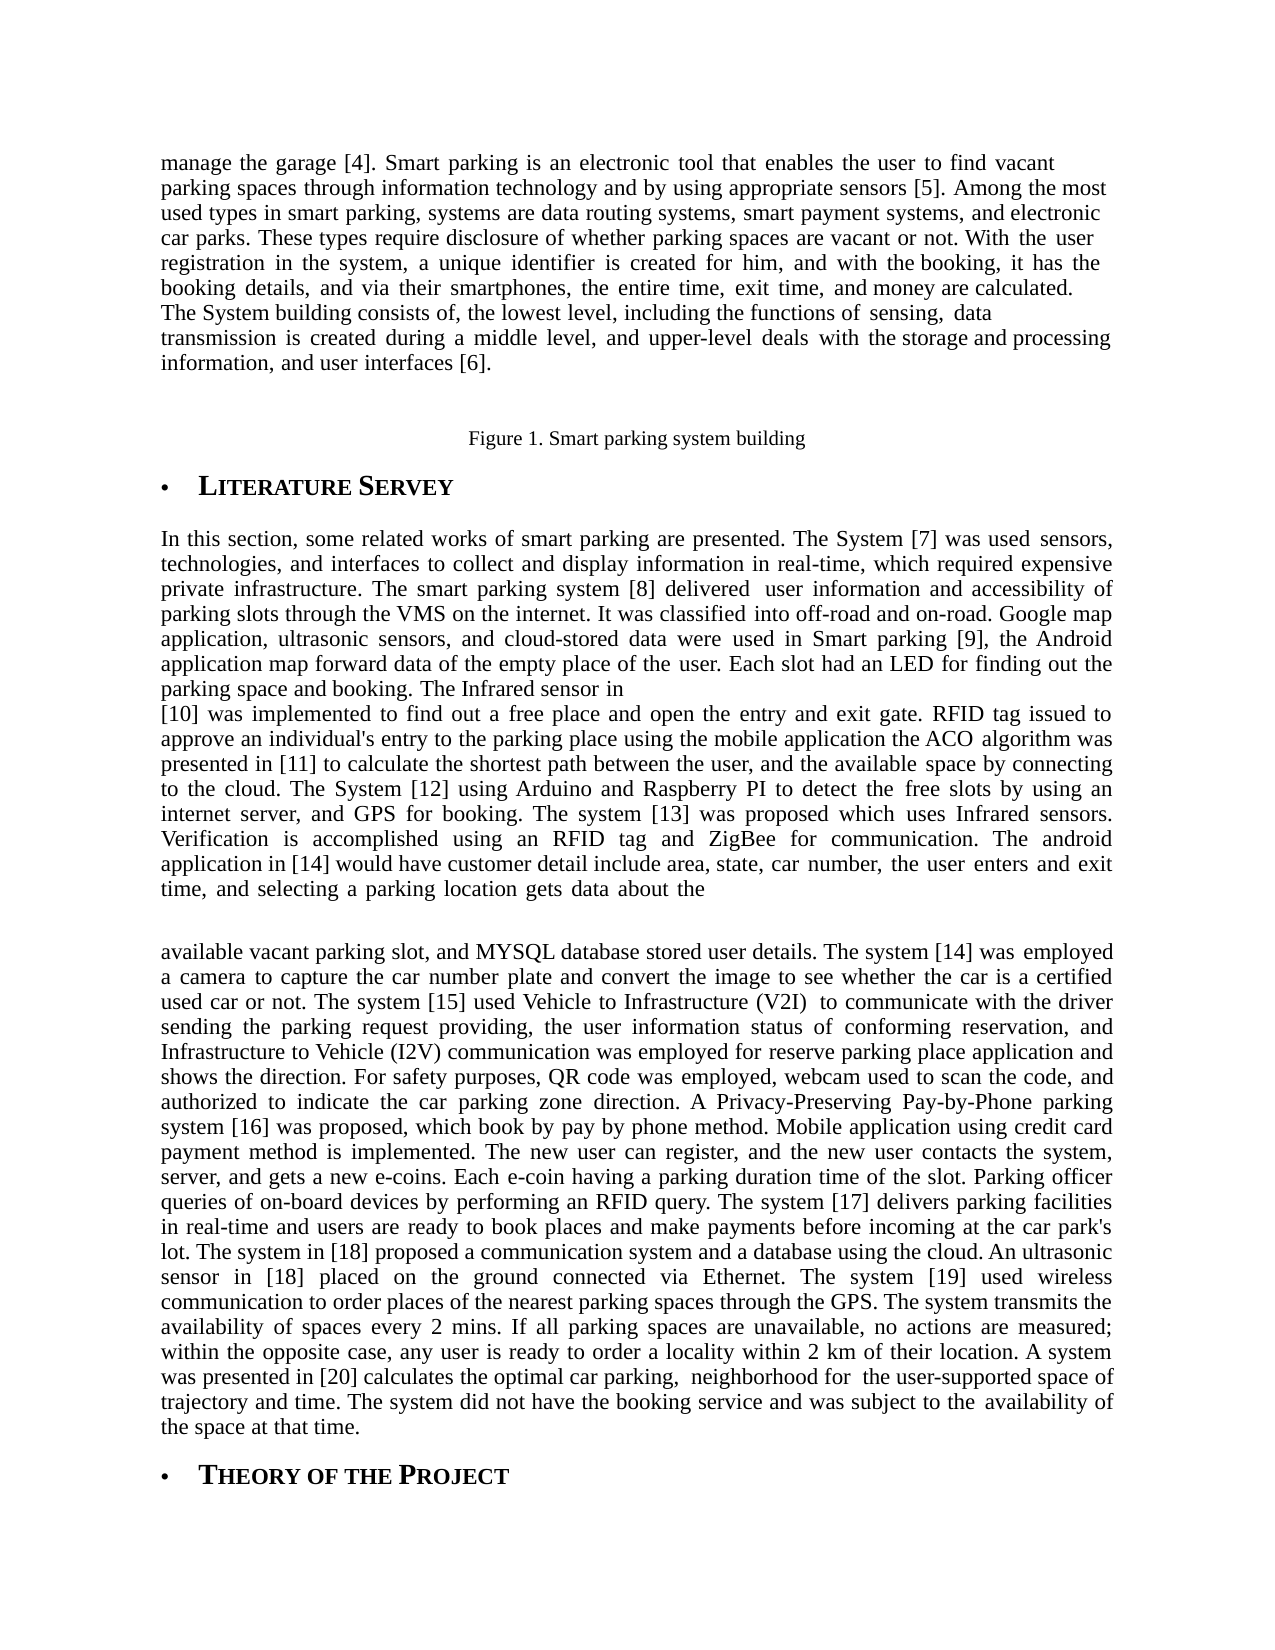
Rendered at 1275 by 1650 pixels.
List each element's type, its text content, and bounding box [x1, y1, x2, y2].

text available vacant parking slot, and MYSQL database stored user details. The system [14] was employed a camera to capture the car number plate and convert the image to see whether the car is a certified used car or not. The system [15] used Vehicle to Infrastructure (V2I) to communicate with the driver sending the parking request providing, the user information status of conforming reservation, and Infrastructure to Vehicle (I2V) communication was employed for reserve parking place application and shows the direction. For safety purposes, QR code was employed, webcam used to scan the code, and authorized to indicate the car parking zone direction. A Privacy-Preserving Pay-by-Phone parking system [16] was proposed, which book by pay by phone method. Mobile application using credit card payment method is implemented. The new user can register, and the new user contacts the system, server, and gets a new e-coins. Each e-coin having a parking duration time of the slot. Parking officer queries of on-board devices by performing an RFID query. The system [17] delivers parking facilities in real-time and users are ready to book places and make payments before incoming at the car park's lot. The system in [18] proposed a communication system and a database using the cloud. An ultrasonic sensor in [18] placed on the ground connected via Ethernet. The system [19] used wireless communication to order places of the nearest parking spaces through the GPS. The system transmits the availability of spaces every 2 mins. If all parking spaces are unavailable, no actions are measured; within the opposite case, any user is ready to order a locality within 2 km of their location. A system was presented in [20] calculates the optimal car parking, neighborhood for the user-supported space of trajectory and time. The system did not have the booking service and was subject to the availability of the space at that time. [161, 939, 1113, 1439]
list THEORY OF THE PROJECT [161, 1465, 1125, 1490]
text In this section, some related works of smart parking are presented. The System [7] was used sensors, technologies, and interfaces to collect and display information in real-time, which required expensive private infrastructure. The smart parking system [8] delivered user information and accessibility of parking slots through the VMS on the internet. It was classified into off-road and on-road. Google map application, ultrasonic sensors, and cloud-stored data were used in Smart parking [9], the Android application map forward data of the empty place of the user. Each slot had an LED for finding out the parking space and booking. The Infrared sensor in [161, 527, 1113, 702]
text Figure 1. Smart parking system building [440, 425, 834, 450]
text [161, 150, 1113, 375]
text [10] was implemented to find out a free place and open the entry and exit gate. RFID tag issued to approve an individual's entry to the parking place using the mobile application the ACO algorithm was presented in [11] to calculate the shortest path between the user, and the available space by connecting to the cloud. The System [12] using Arduino and Raspberry PI to detect the free slots by using an internet server, and GPS for booking. The system [13] was proposed which uses Infrared sensors. Verification is accomplished using an RFID tag and ZigBee for communication. The android application in [14] would have customer detail include area, state, car number, the user enters and exit time, and selecting a parking location gets data about the [161, 702, 1113, 902]
list LITERATURE SERVEY [161, 475, 1125, 500]
